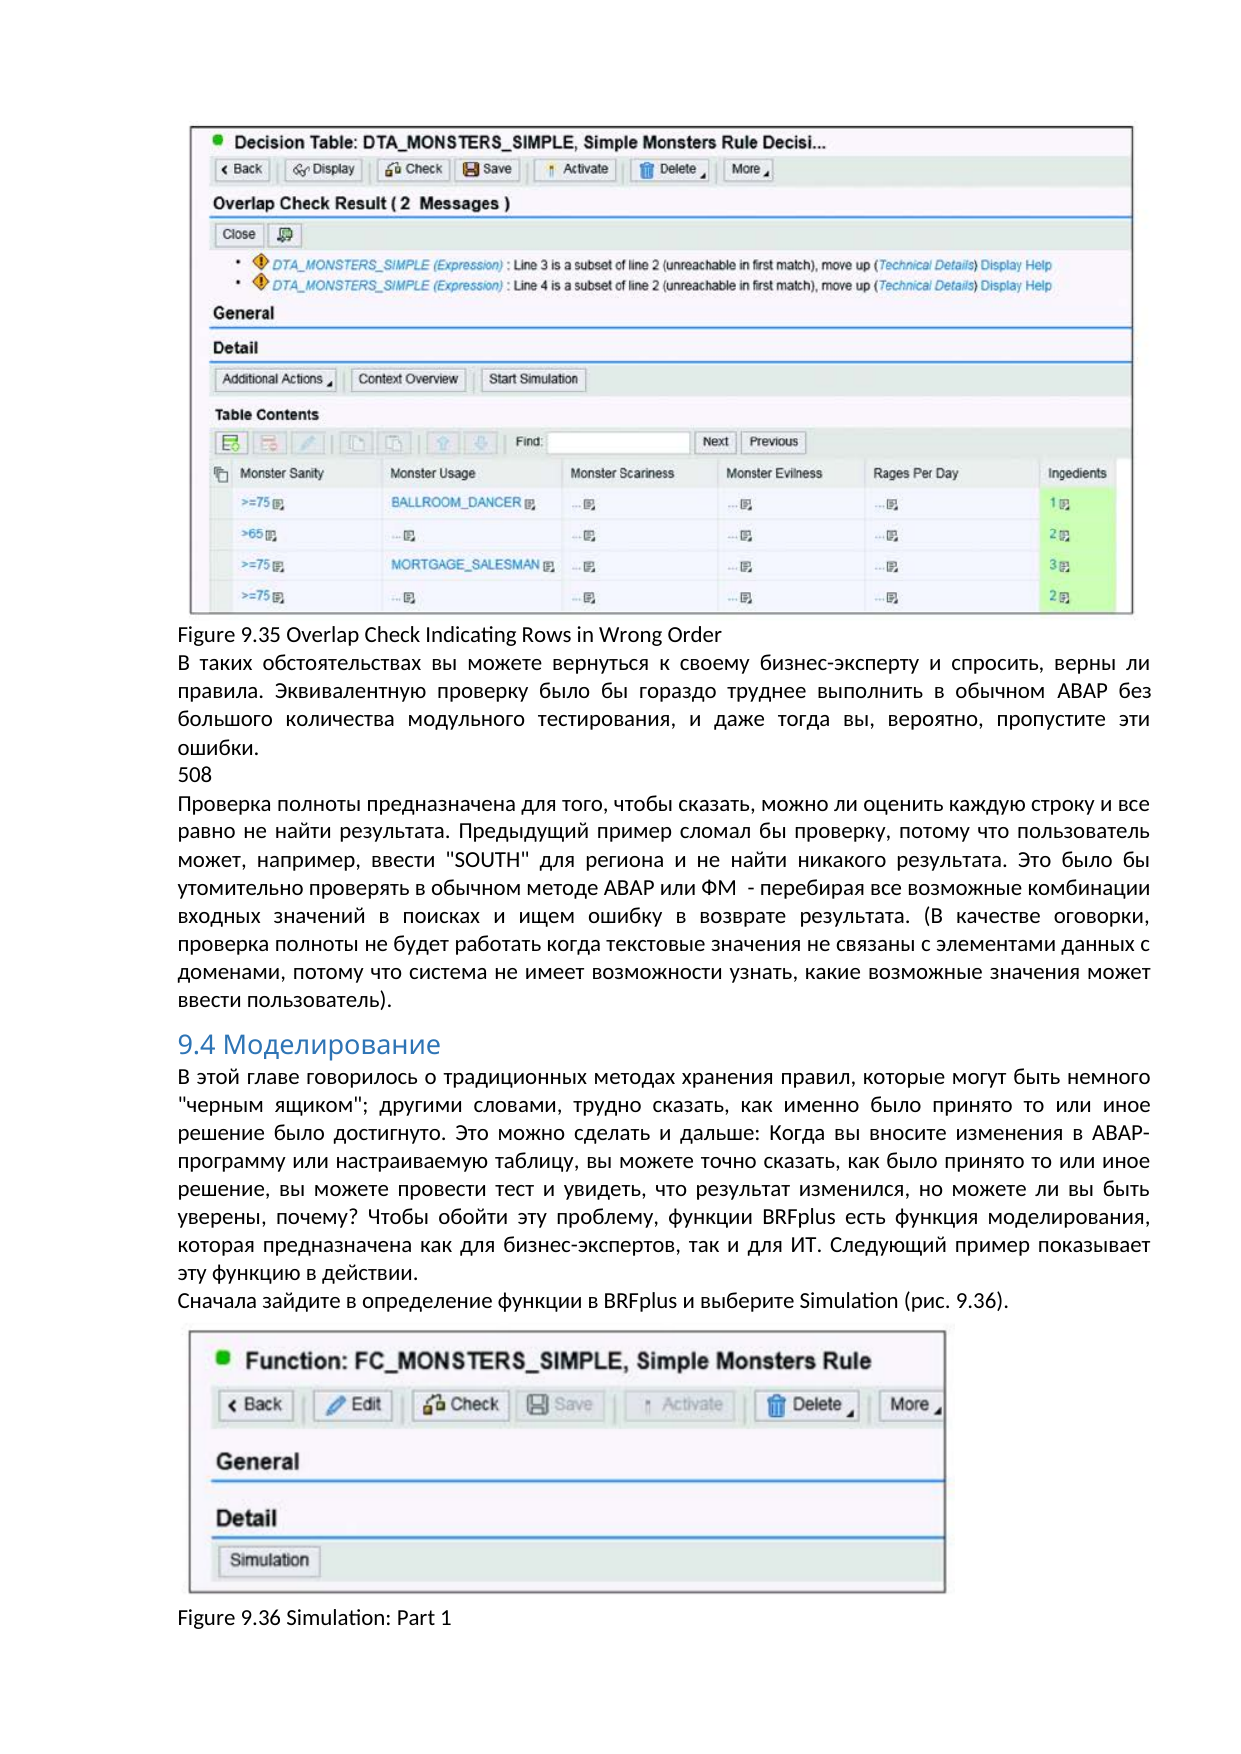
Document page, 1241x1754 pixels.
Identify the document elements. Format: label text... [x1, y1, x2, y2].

picture [177, 118, 1152, 621]
text В таких обстоятельствах вы можете вернуться к своему бизнес-эксперту и спросить, верны ли правила. Эквивалентную проверку было бы гораздо труднее выполнить в обычном ABAP без большого количества модульного тестирования, и даже тогда вы, вероятно, пропустите эти ошибки. [177, 648, 1152, 761]
text Figure 9.36 Simulation: Part 1 [177, 1603, 1152, 1631]
picture [177, 1314, 956, 1604]
text В этой главе говорилось о традиционных методах хранения правил, которые могут быть немного "черным ящиком"; другими словами, трудно сказать, как именно было принято то или иное решение было достигнуто. Это можно сделать и дальше: Когда вы вносите изменения в ABAP-программу или настраиваемую таблицу, вы можете точно сказать, как было принято то или иное решение, вы можете провести тест и увидеть, что результат изменился, но можете ли вы быть уверены, почему? Чтобы обойти эту проблему, функции BRFplus есть функция моделирования, которая предназначена как для бизнес-экспертов, так и для ИТ. Следующий пример показывает эту функцию в действии. [177, 1062, 1152, 1286]
text Figure 9.35 Overlap Check Indicating Rows in Wrong Order [177, 621, 1152, 648]
subtitle 9.4 Моделирование [177, 1025, 1152, 1062]
text Проверка полноты предназначена для того, чтобы сказать, можно ли оценить каждую строку и все равно не найти результата. Предыдущий пример сломал бы проверку, потому что пользователь может, например, ввести "SOUTH" для региона и не найти никакого результата. Это было бы утомительно проверять в обычном методе ABAP или ФМ - перебирая все возможные комбинации входных значений в поисках и ищем ошибку в возврате результата. (В качестве оговорки, проверка полноты не будет работать когда текстовые значения не связаны с элементами данных с доменами, потому что система не имеет возможности узнать, какие возможные значения может ввести пользователь). [177, 789, 1152, 1013]
text Сначала зайдите в определение функции в BRFplus и выберите Simulation (рис. 9.36). [177, 1286, 1152, 1314]
text 508 [177, 761, 1152, 789]
